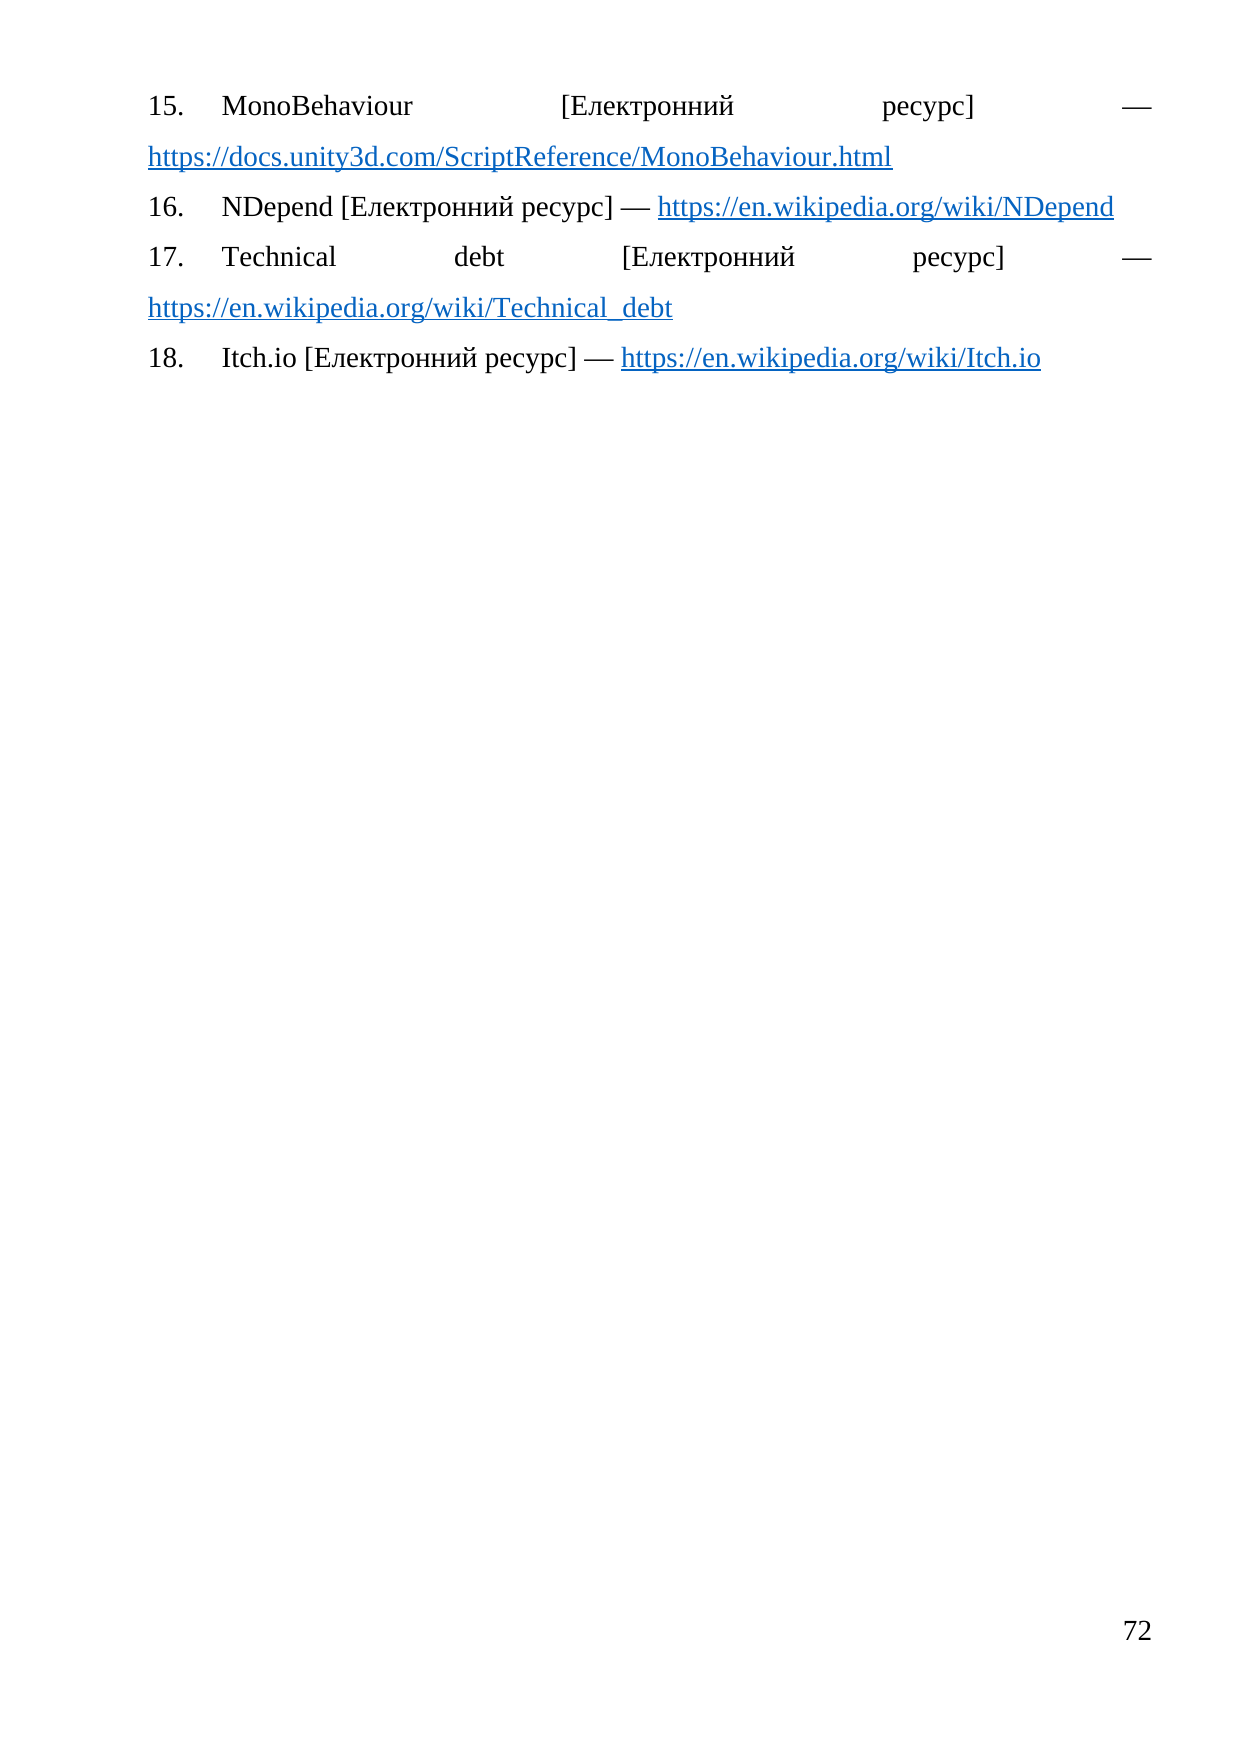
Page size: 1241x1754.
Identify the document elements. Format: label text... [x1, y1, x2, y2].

list MonoBehaviour [Електронний ресурс] ― https://docs.unity3d.com/ScriptReference/MonoBehaviour.html [148, 88, 1152, 172]
list NDepend [Електронний ресурс] ― https://en.wikipedia.org/wiki/NDepend [148, 189, 1152, 223]
list Itch.io [Електронний ресурс] ― https://en.wikipedia.org/wiki/Itch.io [148, 340, 1152, 374]
list Technical debt [Електронний ресурс] ― https://en.wikipedia.org/wiki/Technical_debt [148, 239, 1152, 323]
